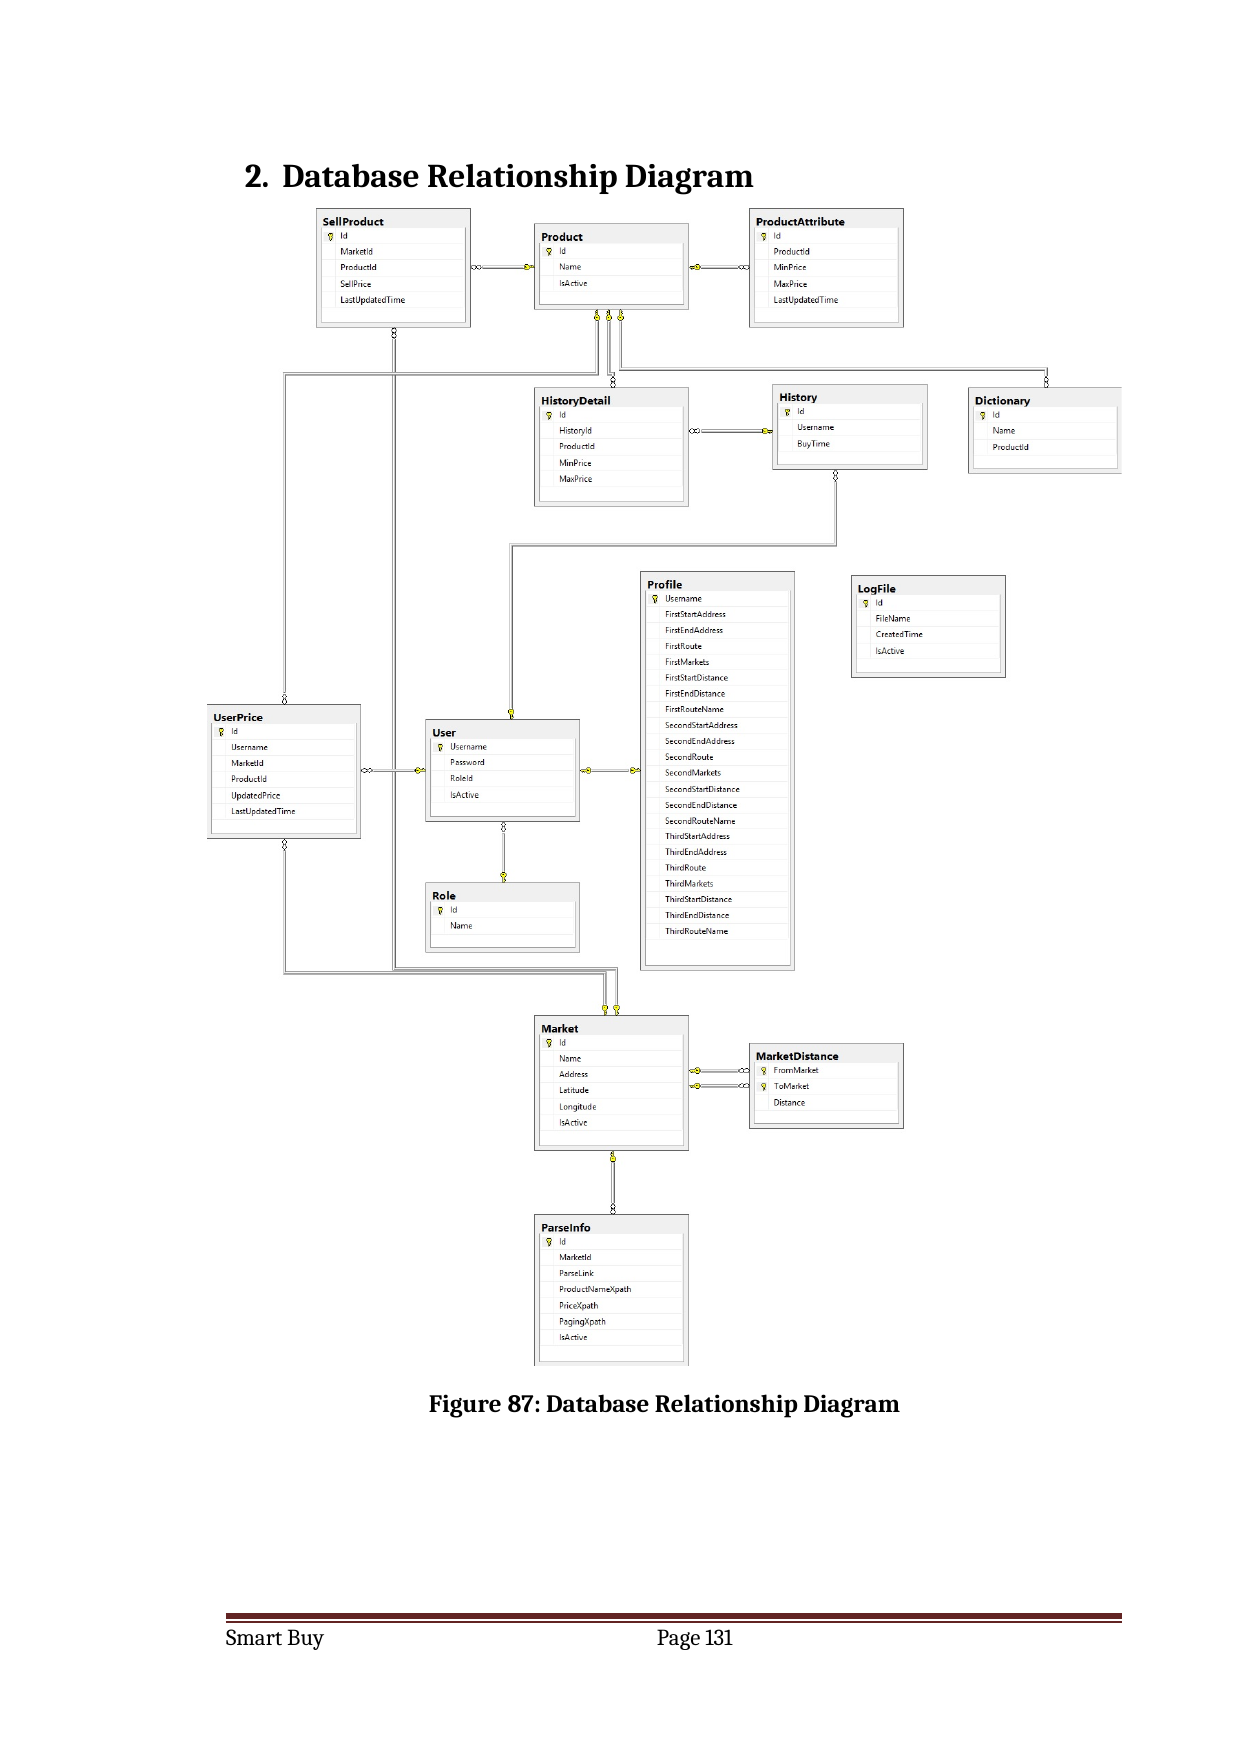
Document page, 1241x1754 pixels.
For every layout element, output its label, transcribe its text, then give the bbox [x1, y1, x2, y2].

subtitle Database Relationship Diagram [244, 157, 1122, 196]
picture [207, 208, 1122, 1366]
